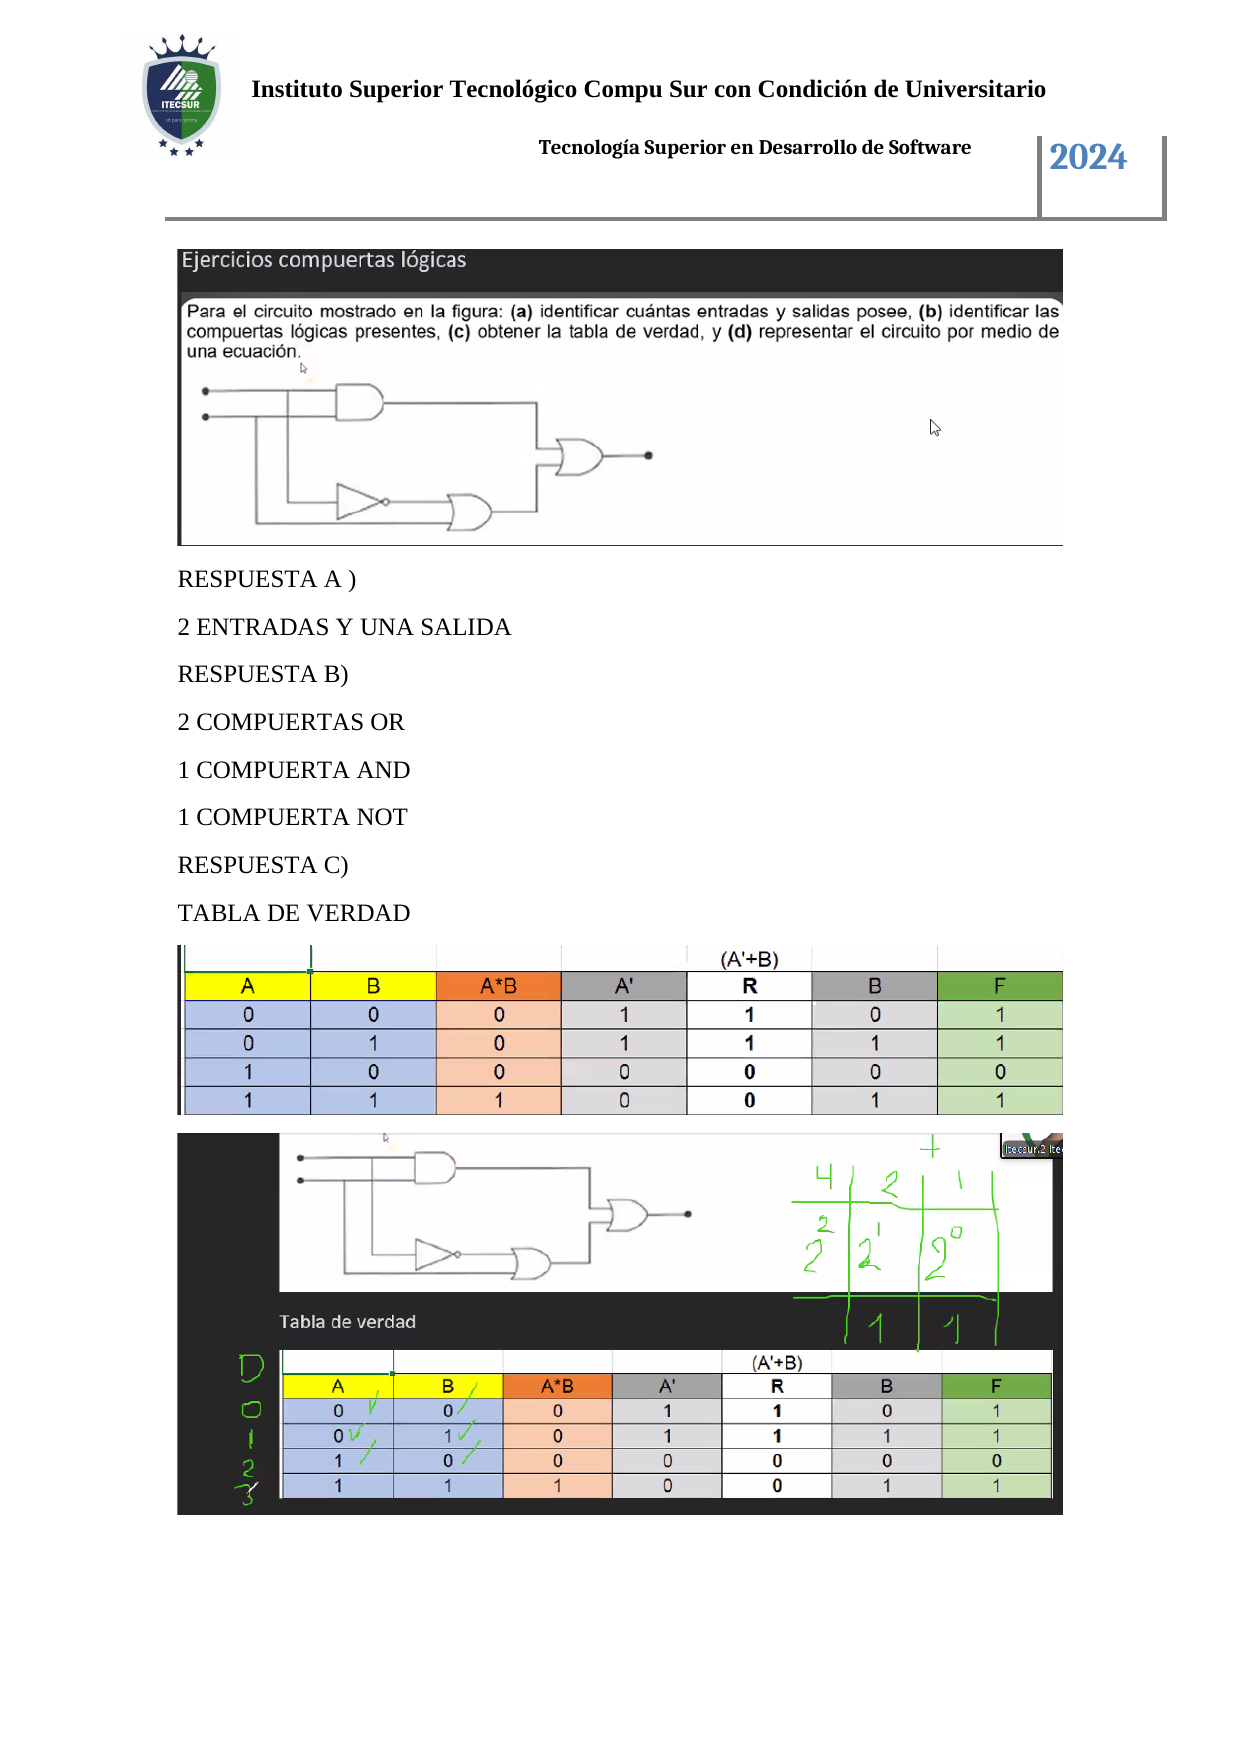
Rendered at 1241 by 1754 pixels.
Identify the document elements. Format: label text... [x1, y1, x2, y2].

text 2 COMPUERTAS OR [177, 707, 1063, 736]
text RESPUESTA B) [177, 659, 1063, 688]
picture [119, 34, 242, 157]
text TABLA DE VERDAD [177, 898, 1063, 927]
picture [177, 1133, 1063, 1515]
text 1 COMPUERTA AND [177, 755, 1063, 783]
picture [177, 945, 1063, 1115]
text 1 COMPUERTA NOT [177, 802, 1063, 831]
picture [177, 249, 1063, 546]
text 2 ENTRADAS Y UNA SALIDA [177, 612, 1063, 640]
text RESPUESTA A ) [177, 564, 1063, 593]
text RESPUESTA C) [177, 850, 1063, 879]
